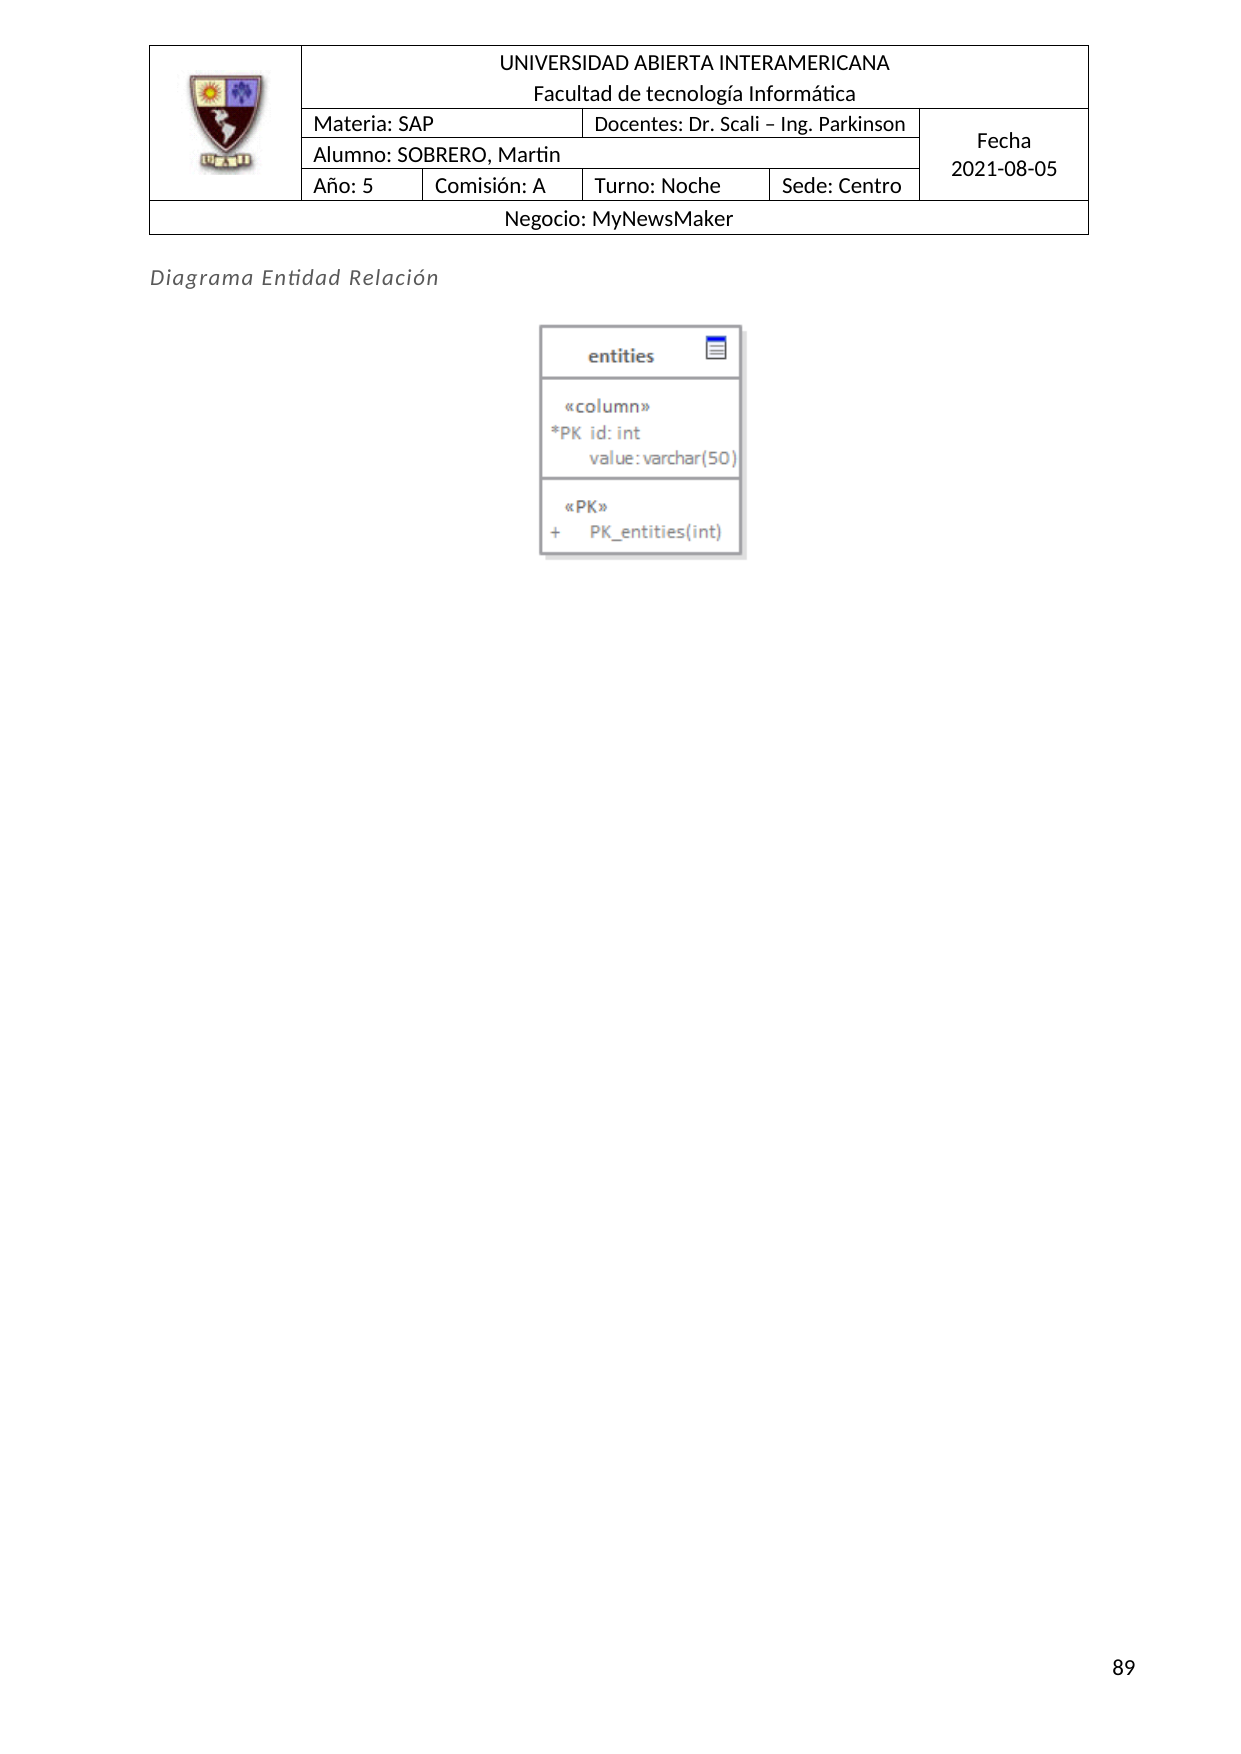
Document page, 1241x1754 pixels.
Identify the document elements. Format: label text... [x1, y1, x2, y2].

subtitle Diagrama Entidad Relación [150, 263, 1135, 291]
picture [531, 311, 755, 568]
picture [175, 67, 276, 180]
